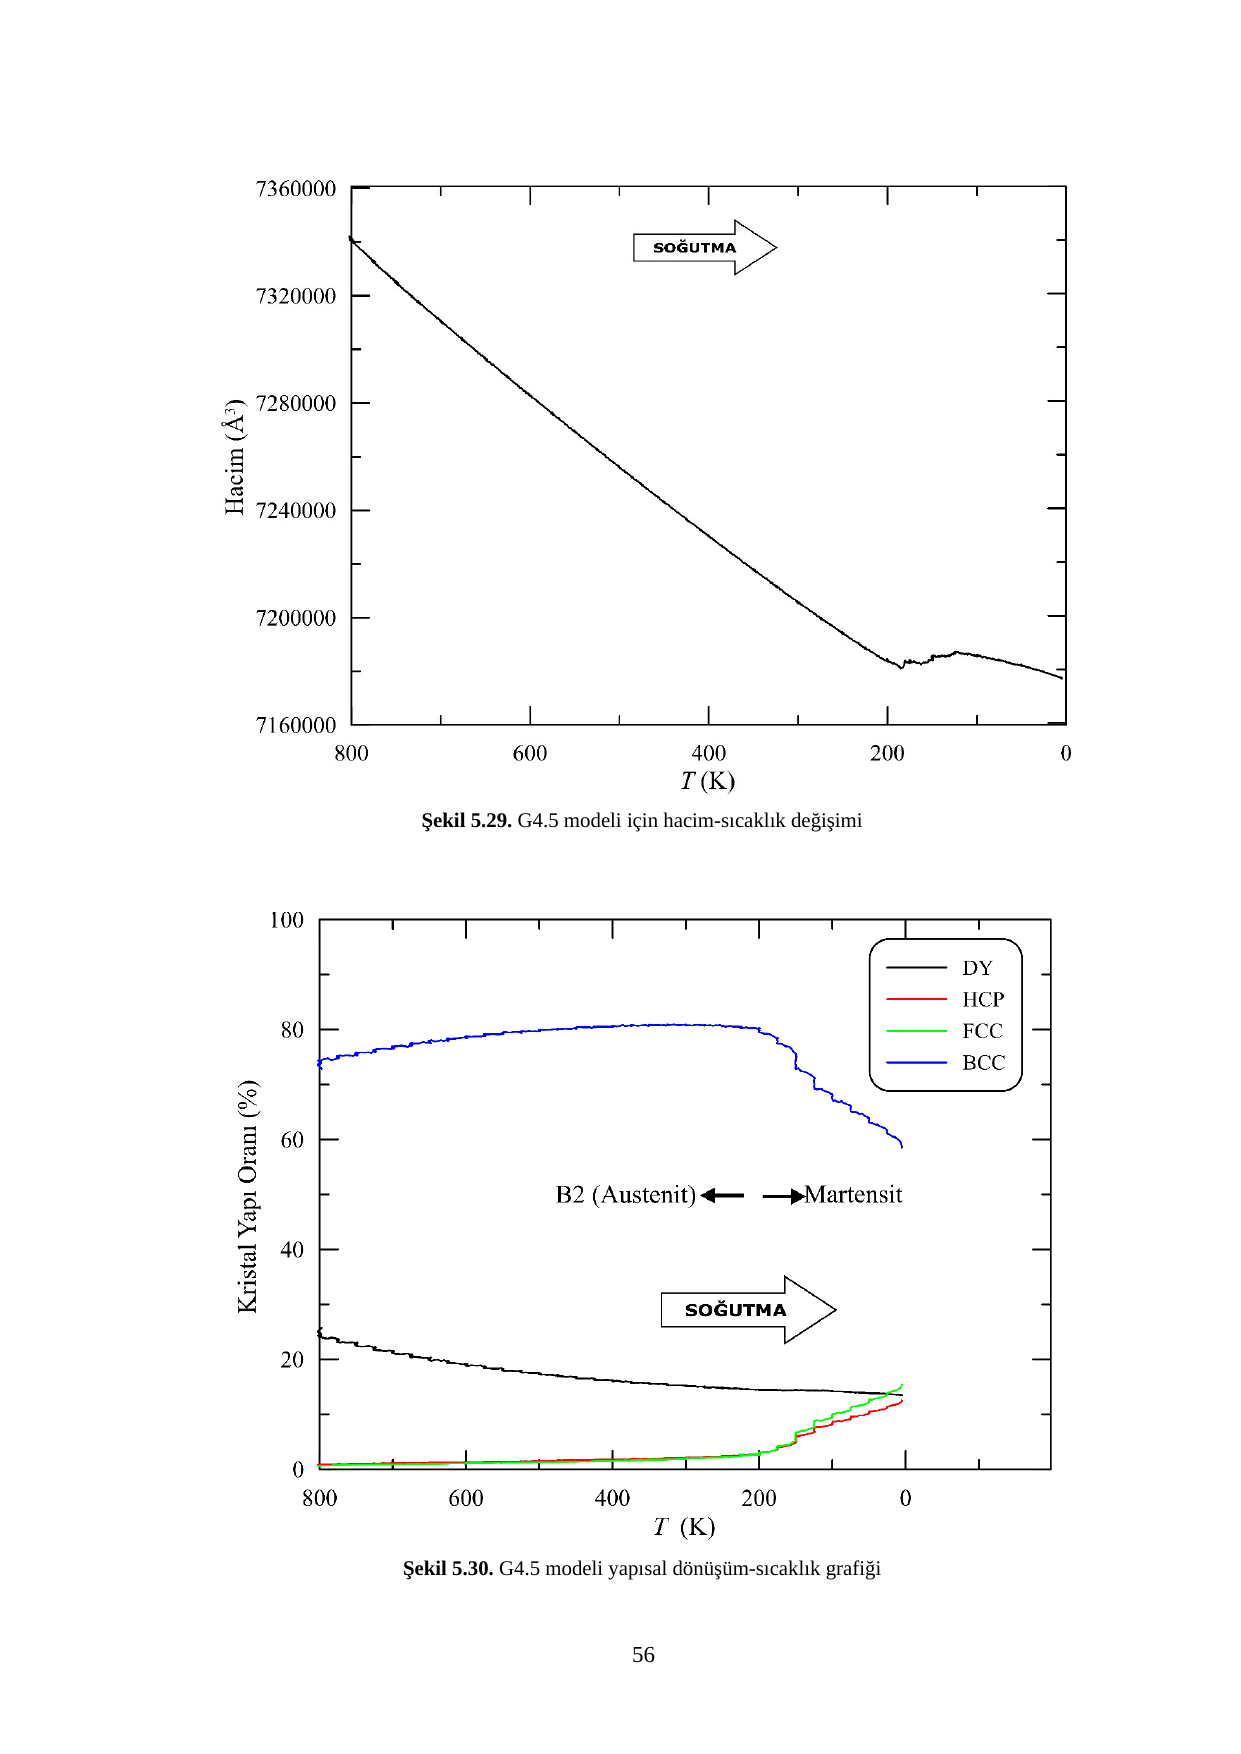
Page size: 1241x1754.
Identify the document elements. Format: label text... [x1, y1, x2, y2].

picture [237, 912, 1052, 1540]
text Şekil 5.30. G4.5 modeli yapısal dönüşüm-sıcaklık grafiği [314, 1540, 970, 1580]
picture [221, 180, 1071, 794]
text Şekil 5.29. G4.5 modeli için hacim-sıcaklık değişimi [314, 808, 970, 832]
